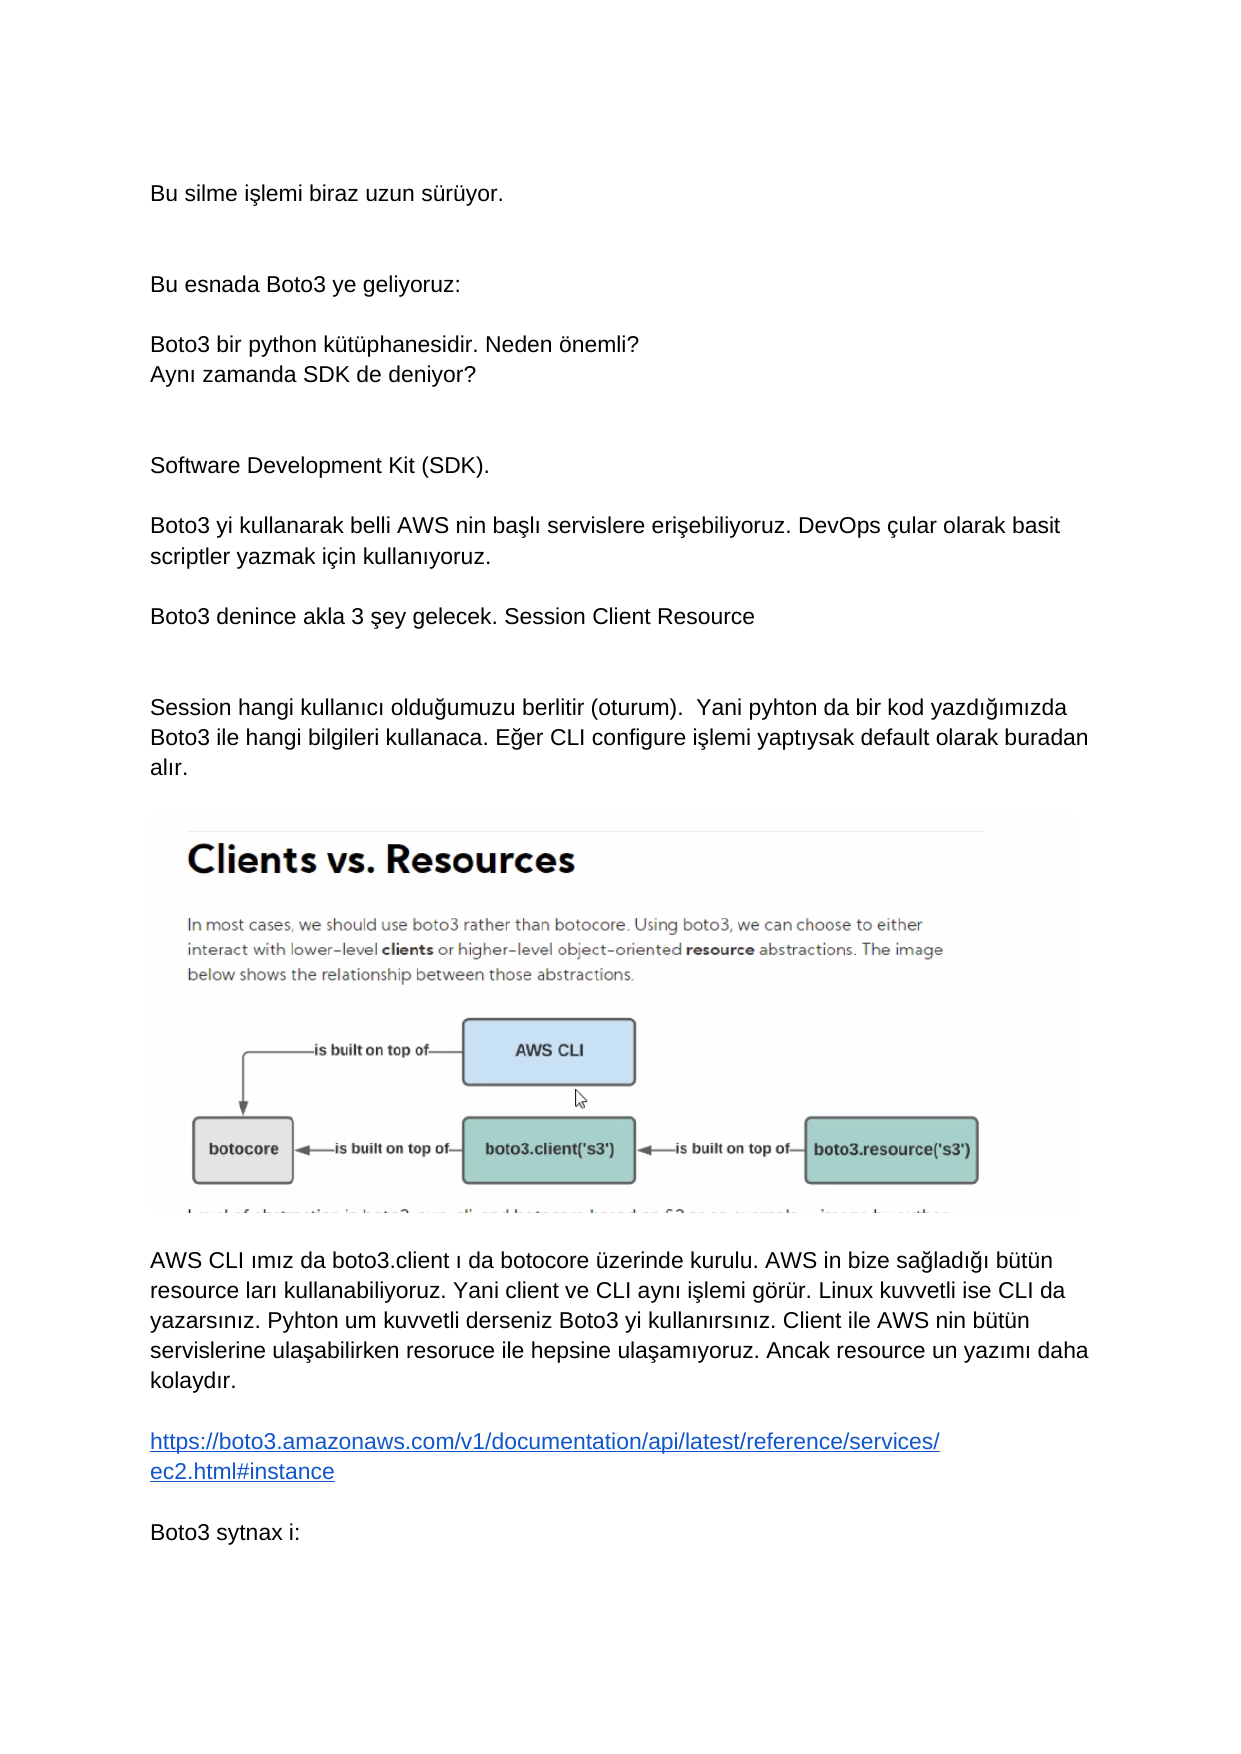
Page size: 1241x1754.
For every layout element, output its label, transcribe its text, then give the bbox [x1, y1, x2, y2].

picture [150, 814, 1078, 1213]
text Boto3 denince akla 3 şey gelecek. Session Client Resource [150, 603, 1090, 629]
text Bu silme işlemi biraz uzun sürüyor. [150, 180, 1090, 207]
text Aynı zamanda SDK de deniyor? [150, 361, 1090, 388]
text Boto3 bir python kütüphanesidir. Neden önemli? [150, 331, 1090, 358]
text Bu esnada Boto3 ye geliyoruz: [150, 271, 1090, 297]
text Boto3 yi kullanarak belli AWS nin başlı servislere erişebiliyoruz. DevOps çular olarak basit scriptler yazmak için kullanıyoruz. [150, 512, 1090, 569]
text https://boto3.amazonaws.com/v1/documentation/api/latest/reference/services/ec2.html#instance [150, 1428, 1090, 1484]
text AWS CLI ımız da boto3.client ı da botocore üzerinde kurulu. AWS in bize sağladığı bütün resource ları kullanabiliyoruz. Yani client ve CLI aynı işlemi görür. Linux kuvvetli ise CLI da yazarsınız. Pyhton um kuvvetli derseniz Boto3 yi kullanırsınız. Client ile AWS nin bütün servislerine ulaşabilirken resoruce ile hepsine ulaşamıyoruz. Ancak resource un yazımı daha kolaydır. [150, 1247, 1090, 1394]
text Boto3 sytnax i: [150, 1518, 1090, 1545]
text Software Development Kit (SDK). [150, 452, 1090, 478]
text Session hangi kullanıcı olduğumuzu berlitir (oturum). Yani pyhton da bir kod yazdığımızda Boto3 ile hangi bilgileri kullanaca. Eğer CLI configure işlemi yaptıysak default olarak buradan alır. [150, 694, 1090, 781]
